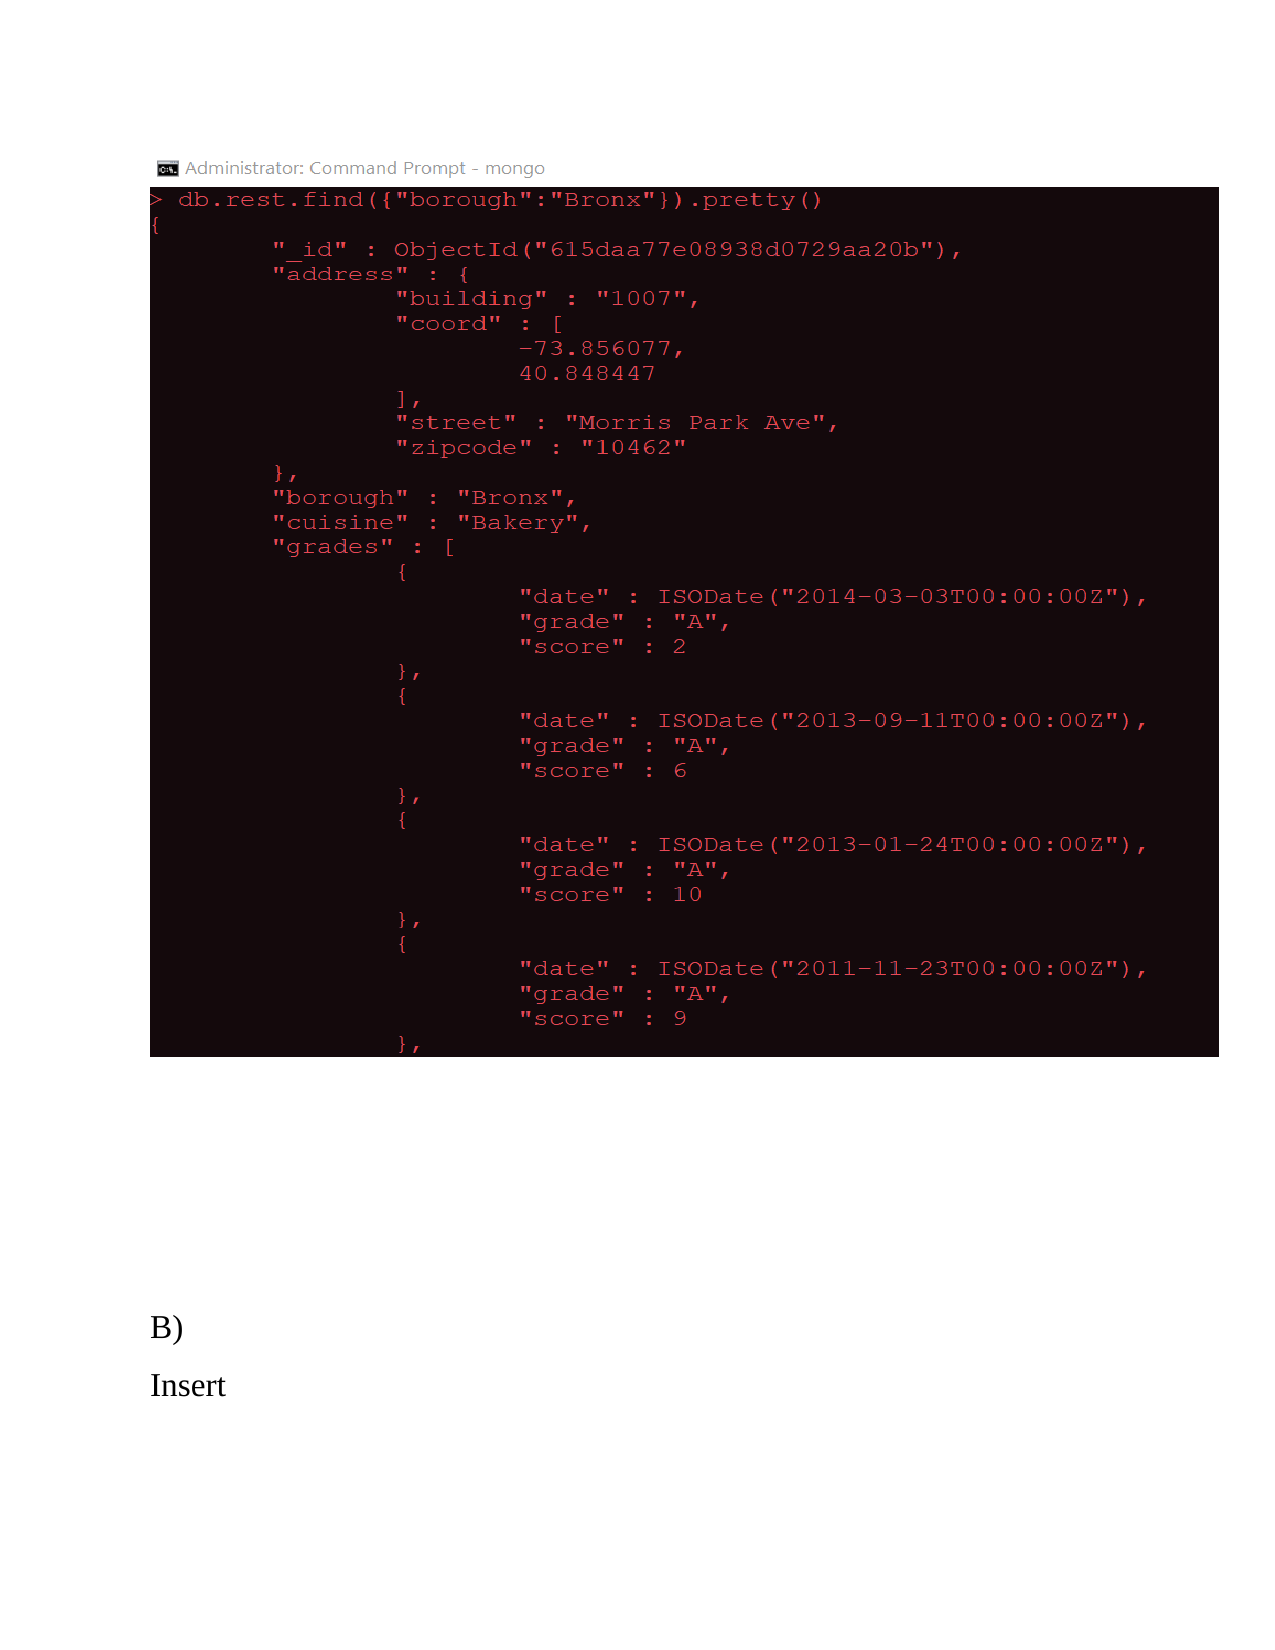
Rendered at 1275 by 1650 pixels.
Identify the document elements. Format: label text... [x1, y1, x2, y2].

text Insert [150, 1365, 1125, 1403]
text B) [150, 1307, 1125, 1346]
picture [150, 150, 1219, 1057]
